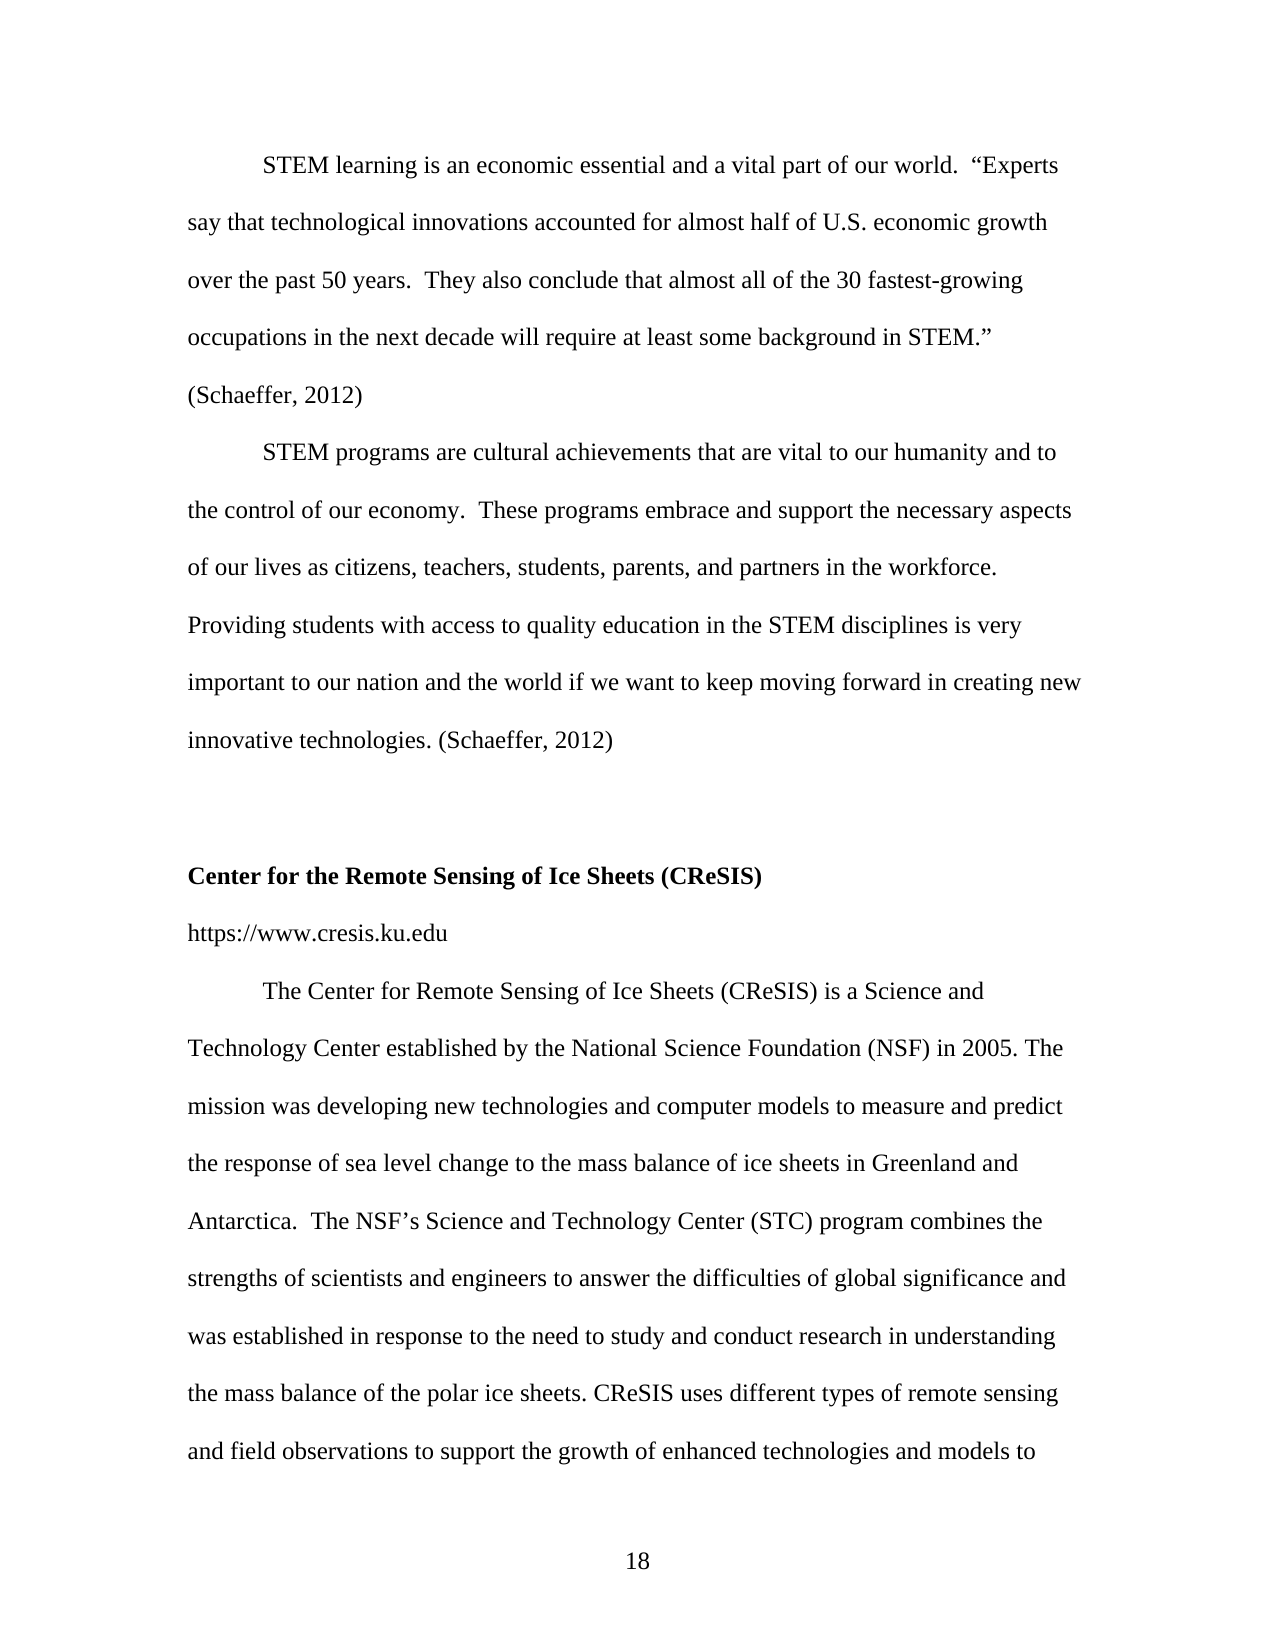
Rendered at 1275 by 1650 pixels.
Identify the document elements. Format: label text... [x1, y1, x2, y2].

text STEM learning is an economic essential and a vital part of our world. “Experts say that technological innovations accounted for almost half of U.S. economic growth over the past 50 years. They also conclude that almost all of the 30 fastest-growing occupations in the next decade will require at least some background in STEM.” [187, 150, 1087, 409]
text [187, 976, 1087, 1464]
text https://www.cresis.ku.edu [187, 918, 1087, 947]
subtitle Center for the Remote Sensing of Ice Sheets (CReSIS) [187, 861, 1087, 889]
text STEM programs are cultural achievements that are vital to our humanity and to the control of our economy. These programs embrace and support the necessary aspects of our lives as citizens, teachers, students, parents, and partners in the workforce. Providing students with access to quality education in the STEM disciplines is very important to our nation and the world if we want to keep moving forward in creating new innovative technologies. [187, 437, 1087, 754]
